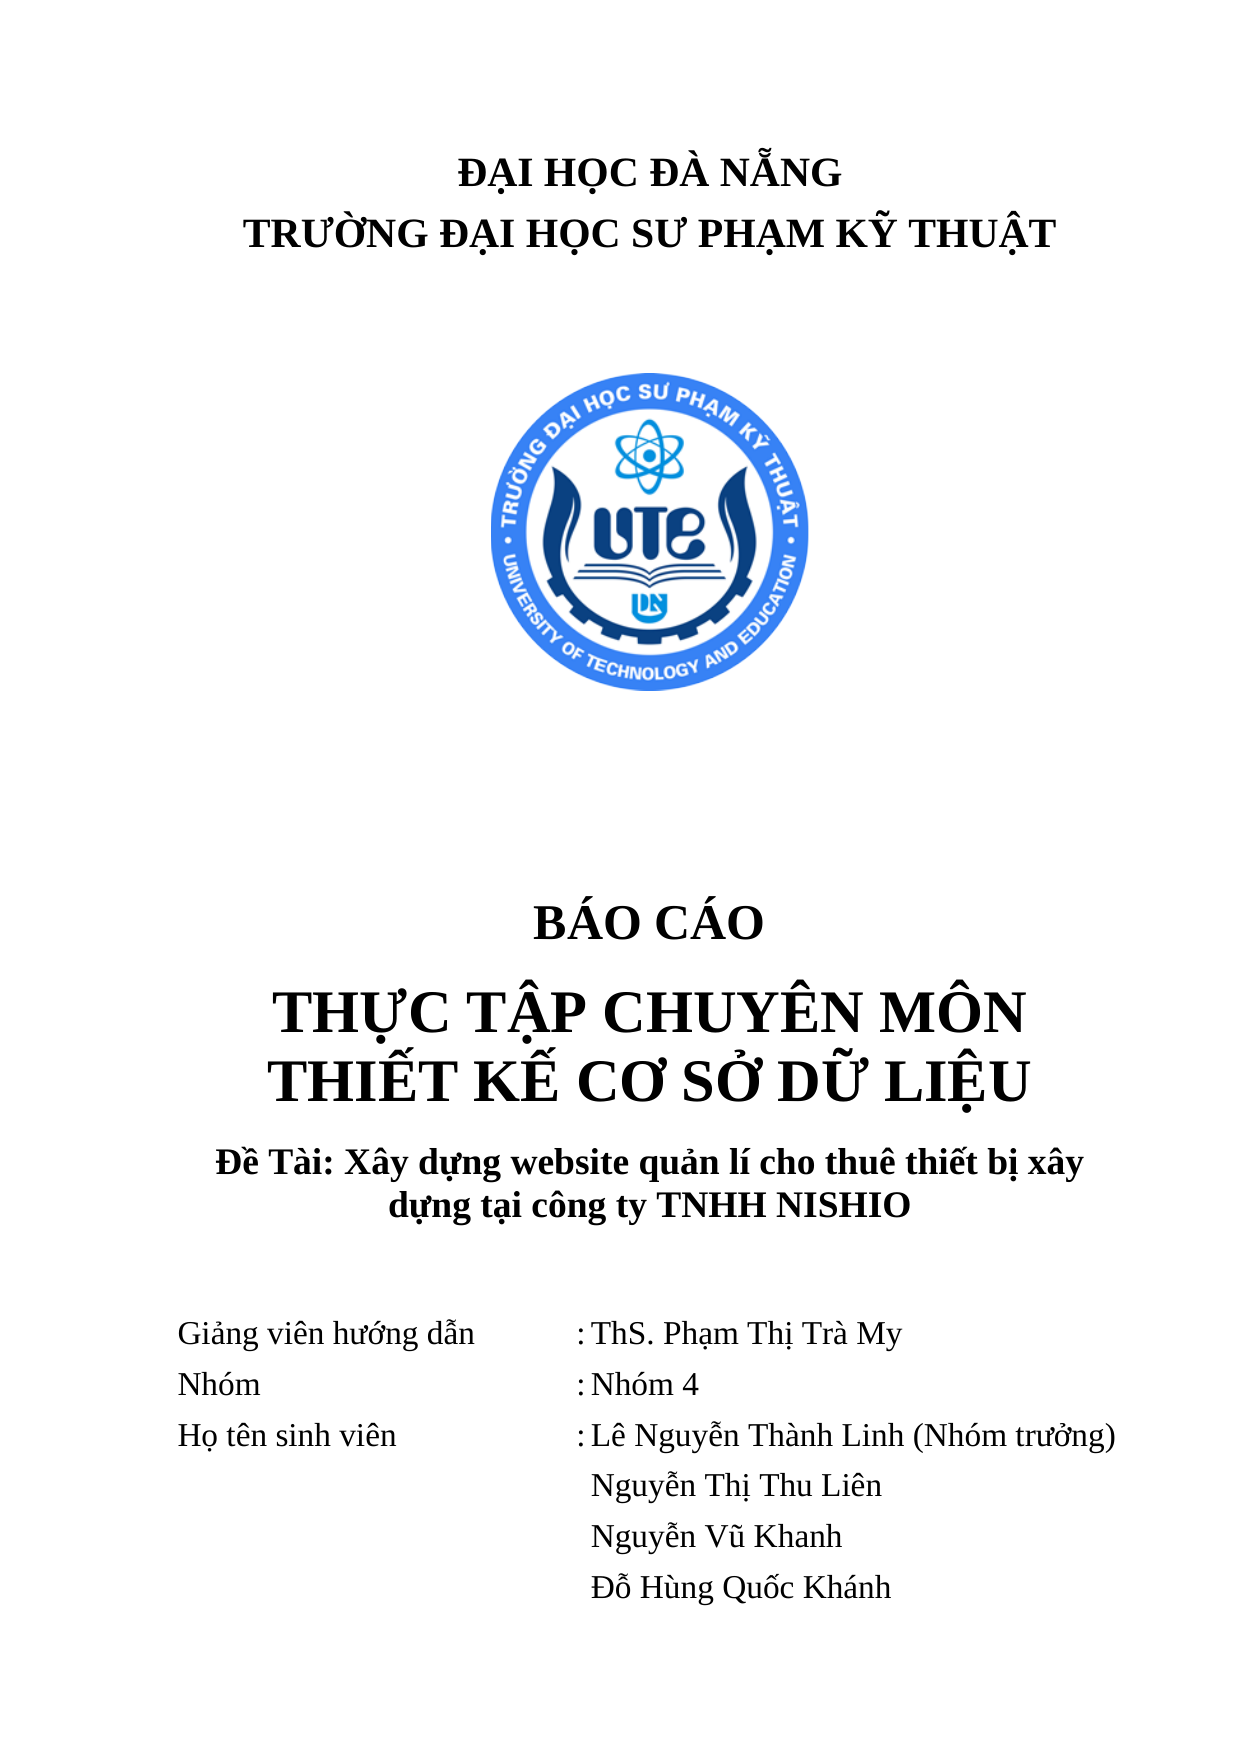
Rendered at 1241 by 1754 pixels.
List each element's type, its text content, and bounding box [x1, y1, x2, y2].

text Đỗ Hùng Quốc Khánh [177, 1567, 1122, 1606]
text TRƯỜNG ĐẠI HỌC SƯ PHẠM KỸ THUẬT [177, 208, 1122, 256]
text Nguyễn Thị Thu Liên [177, 1466, 1122, 1504]
picture [491, 373, 809, 691]
text ĐẠI HỌC ĐÀ NẴNG [177, 148, 1122, 196]
text Giảng viên hướng dẫn : ThS. Phạm Thị Trà My [177, 1313, 1122, 1352]
text THỰC TẬP CHUYÊN MÔN THIẾT KẾ CƠ SỞ DỮ LIỆU [177, 976, 1122, 1114]
text BÁO CÁO [177, 893, 1122, 951]
text Nguyễn Vũ Khanh [177, 1517, 1122, 1555]
text Họ tên sinh viên : Lê Nguyễn Thành Linh (Nhóm trưởng) [177, 1415, 1122, 1453]
text Nhóm : Nhóm 4 [177, 1364, 1122, 1402]
text Đề Tài: Xây dựng website quản lí cho thuê thiết bị xây dựng tại công ty TNHH NISHIO [177, 1139, 1122, 1226]
